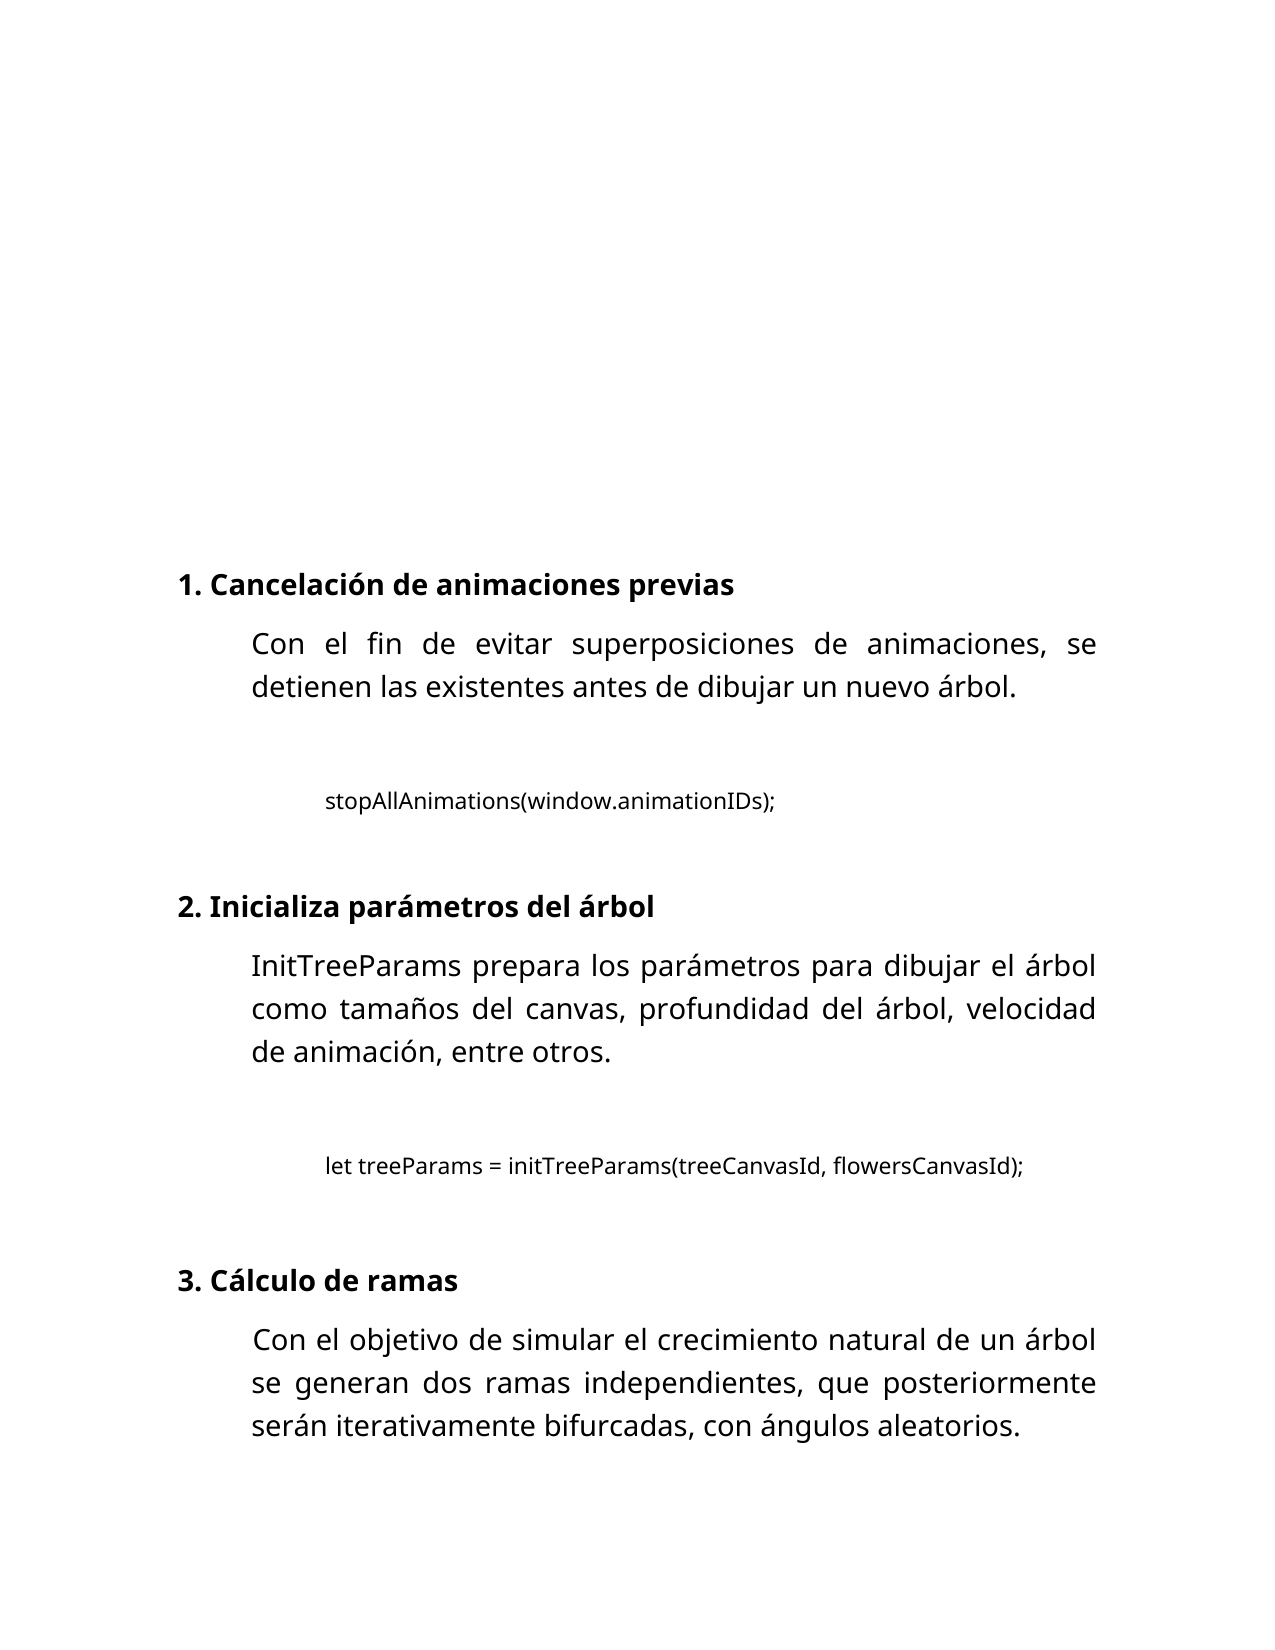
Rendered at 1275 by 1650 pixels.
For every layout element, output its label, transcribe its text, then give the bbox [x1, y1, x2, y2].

text 1. Cancelación de animaciones previas [177, 564, 1098, 604]
text Con el fin de evitar superposiciones de animaciones, se detienen las existentes antes de dibujar un nuevo árbol. [251, 623, 1098, 706]
text Con el objetivo de simular el crecimiento natural de un árbol se generan dos ramas independientes, que posteriormente serán iterativamente bifurcadas, con ángulos aleatorios. [251, 1319, 1098, 1445]
text InitTreeParams prepara los parámetros para dibujar el árbol como tamaños del canvas, profundidad del árbol, velocidad de animación, entre otros. [251, 946, 1098, 1071]
text let treeParams = initTreeParams(treeCanvasId, flowersCanvasId); [251, 1150, 1098, 1181]
text 3. Cálculo de ramas [177, 1260, 1098, 1300]
text 2. Inicializa parámetros del árbol [177, 886, 1098, 926]
text stopAllAnimations(window.animationIDs); [325, 785, 1098, 816]
